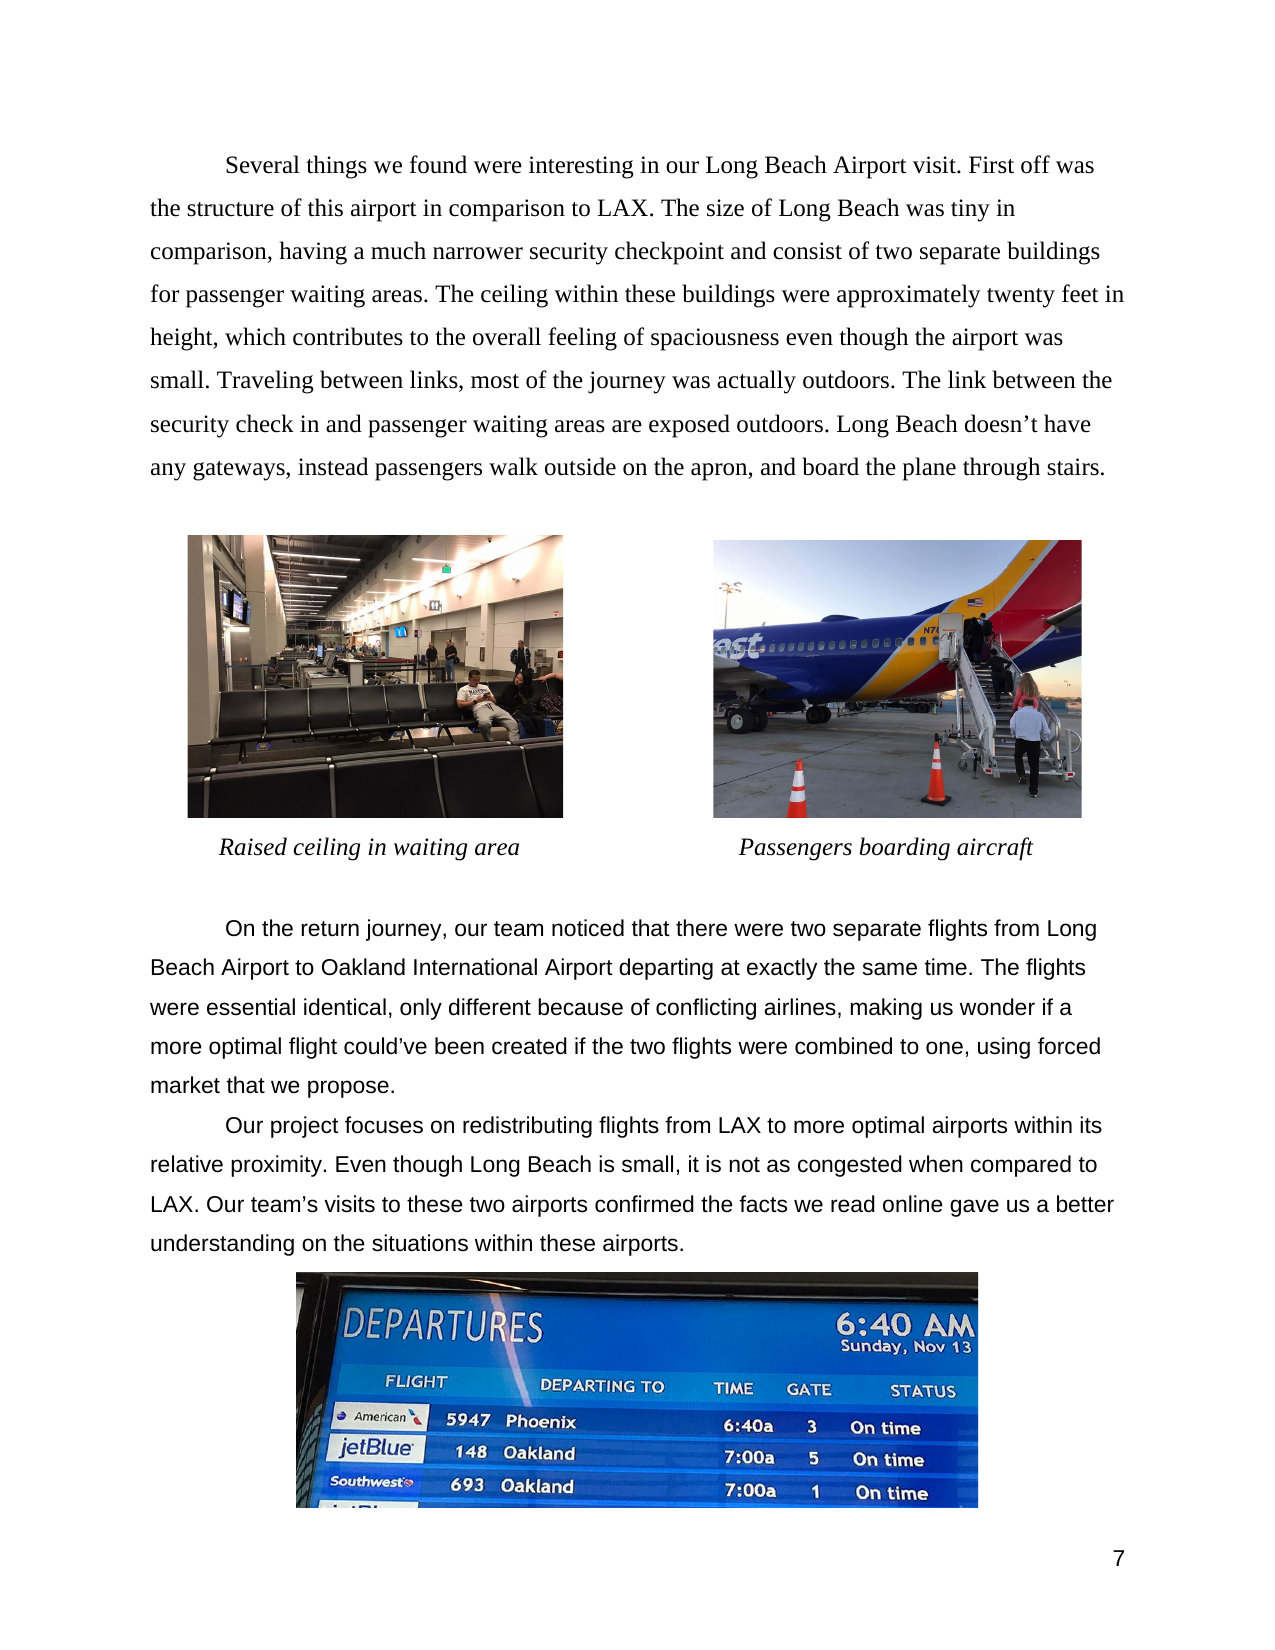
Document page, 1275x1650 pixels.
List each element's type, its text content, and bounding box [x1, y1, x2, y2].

text Several things we found were interesting in our Long Beach Airport visit. First off was the structure of this airport in comparison to LAX. The size of Long Beach was tiny in comparison, having a much narrower security checkpoint and consist of two separate buildings for passenger waiting areas. The ceiling within these buildings were approximately twenty feet in height, which contributes to the overall feeling of spaciousness even though the airport was small. Traveling between links, most of the journey was actually outdoors. The link between the security check in and passenger waiting areas are exposed outdoors. Long Beach doesn’t have any gateways, instead passengers walk outside on the apron, and board the plane through stairs. [150, 150, 1125, 481]
text Our project focuses on redistributing flights from LAX to more optimal airports within its relative proximity. Even though Long Beach is small, it is not as congested when compared to LAX. Our team’s visits to these two airports confirmed the facts we read online gave us a better understanding on the situations within these airports. [150, 1112, 1125, 1257]
picture [713, 540, 1082, 818]
text Raised ceiling in waiting area Passengers boarding aircraft [150, 832, 1125, 861]
picture [187, 535, 564, 818]
picture [296, 1272, 979, 1508]
text On the return journey, our team noticed that there were two separate flights from Long Beach Airport to Oakland International Airport departing at exactly the same time. The flights were essential identical, only different because of conflicting airlines, making us wonder if a more optimal flight could’ve been created if the two flights were combined to one, using forced market that we propose. [150, 914, 1125, 1099]
